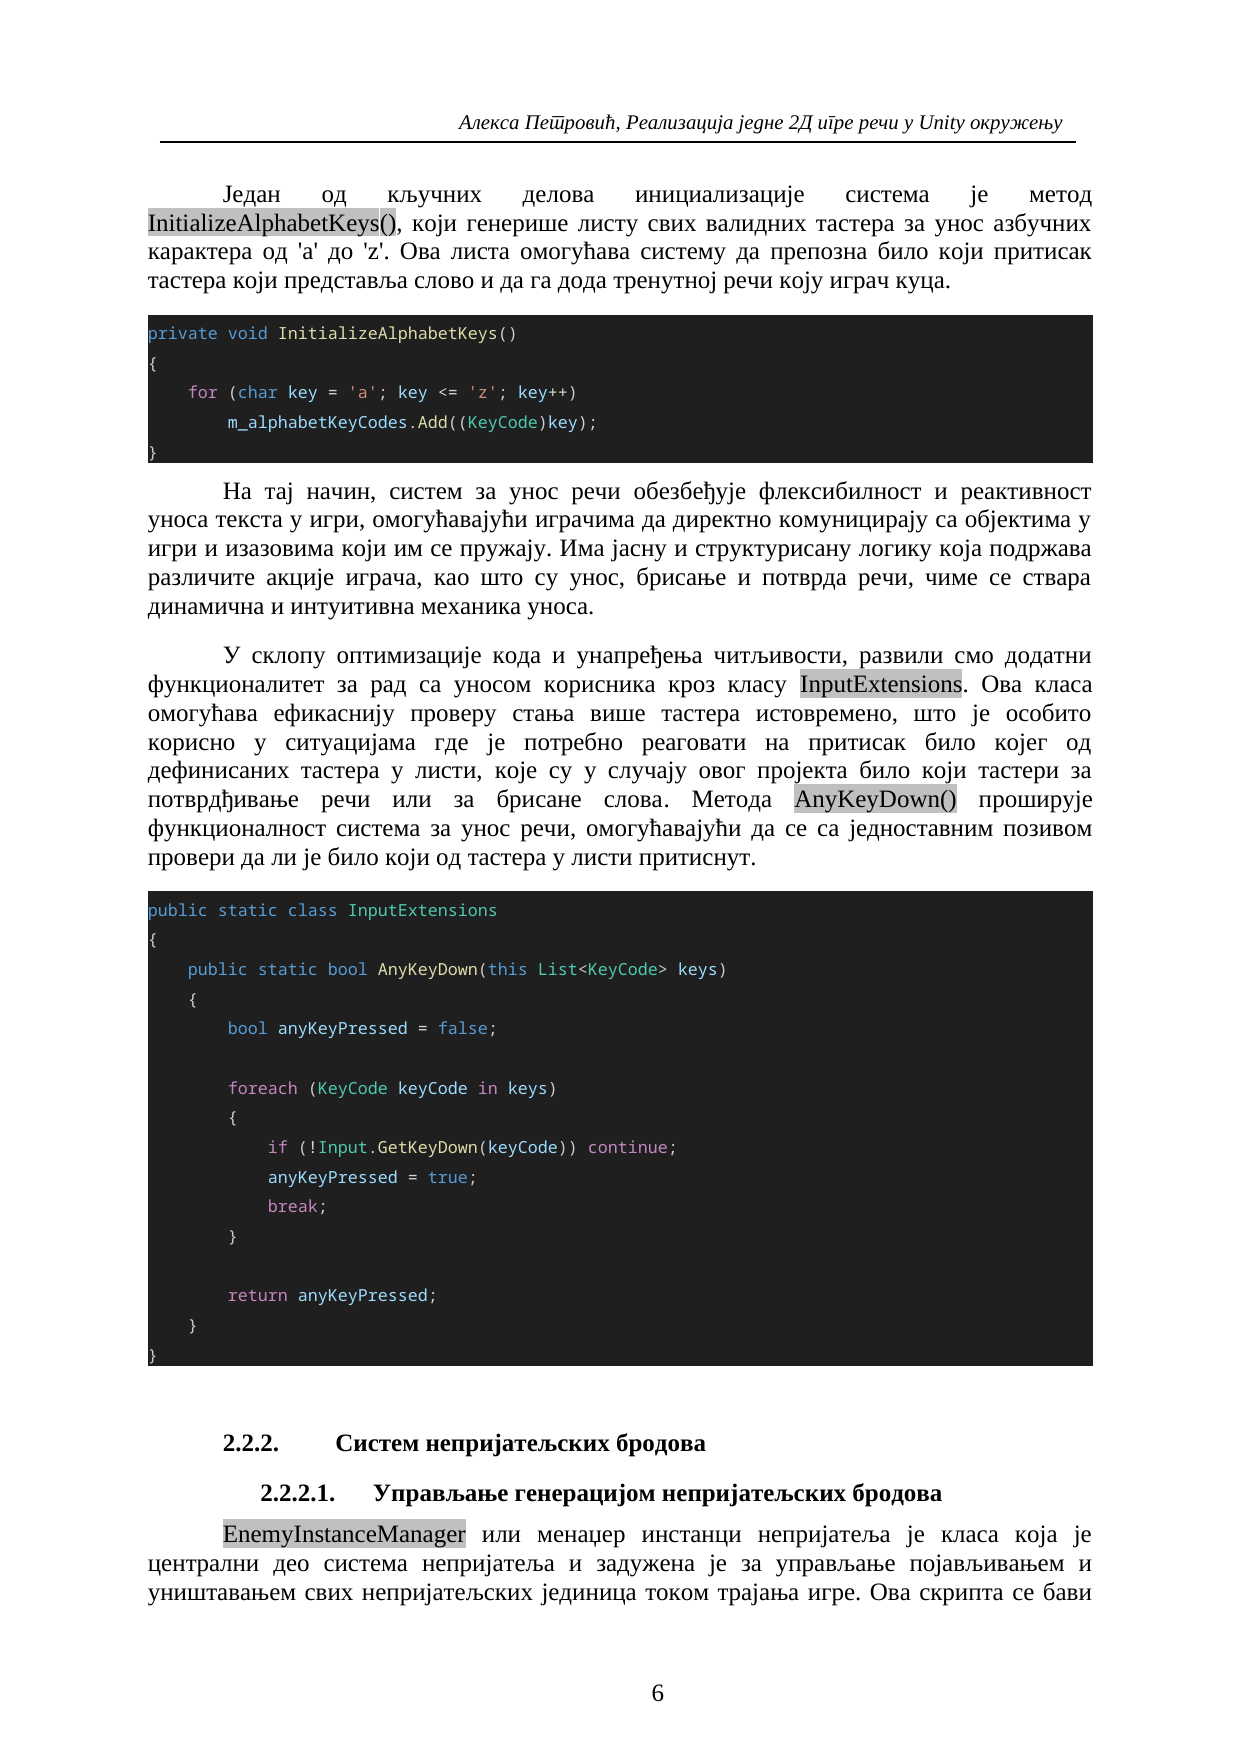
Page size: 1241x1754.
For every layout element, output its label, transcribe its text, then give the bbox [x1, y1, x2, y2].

text public static class InputExtensions [148, 891, 1093, 921]
text for (char key = 'a'; key <= 'z'; key++) [148, 374, 1093, 404]
text m_alphabetKeyCodes.Add((KeyCode)key); [148, 404, 1093, 433]
text return anyKeyPressed; [148, 1277, 1093, 1307]
text break; [148, 1188, 1093, 1218]
text } [148, 1218, 1093, 1247]
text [148, 1519, 1093, 1605]
text { [148, 980, 1093, 1010]
text public static bool AnyKeyDown(this List<KeyCode> keys) [148, 951, 1093, 980]
text } [148, 1307, 1093, 1336]
text } [148, 1336, 1093, 1366]
text anyKeyPressed = true; [148, 1158, 1093, 1188]
text } [148, 433, 1093, 463]
text На тај начин, систем за унос речи обезбеђује флексибилност и реактивност уноса текста у игри, омогућавајући играчима да директно комуницирају са објектима у игри и изазовима који им се пружају. Има јасну и структурисану логику која подржава различите акције играча, као што су унос, брисање и потврда речи, чиме се ствара динамична и интуитивна механика уноса. [148, 476, 1093, 619]
text У склопу оптимизације кода и унапређења читљивости, развили смо додатни функционалитет за рад са уносом корисника кроз класу InputExtensions. Ова класа омогућава ефикаснију проверу стања више тастера истовремено, што је особито корисно у ситуацијама где је потребно реаговати на притисак било којег од дефинисаних тастера у листи, које су у случају овог пројекта било који тастери за потврдђивање речи или за брисане слова. Метода AnyKeyDown() проширује функционалност система за унос речи, омогућавајући да се са једноставним позивом провери да ли је било који од тастера у листи притиснут. [148, 640, 1093, 870]
text private void InitializeAlphabetKeys() [148, 315, 1093, 344]
text { [148, 344, 1093, 374]
text { [148, 1099, 1093, 1129]
subtitle Управљање генерацијом непријатељских бродова [260, 1478, 1093, 1507]
subtitle Систем непријатељских бродова [223, 1428, 1093, 1457]
text if (!Input.GetKeyDown(keyCode)) continue; [148, 1129, 1093, 1158]
text bool anyKeyPressed = false; [148, 1010, 1093, 1039]
text Један од кључних делова инициализације система је метод InitializeAlphabetKeys(), који генерише листу свих валидних тастера за унос азбучних карактера од 'a' до 'z'. Ова листа омогућава систему да препозна било који притисак тастера који представља слово и да га дода тренутној речи коју играч куца. [148, 179, 1093, 294]
text { [148, 921, 1093, 951]
text foreach (KeyCode keyCode in keys) [148, 1069, 1093, 1099]
